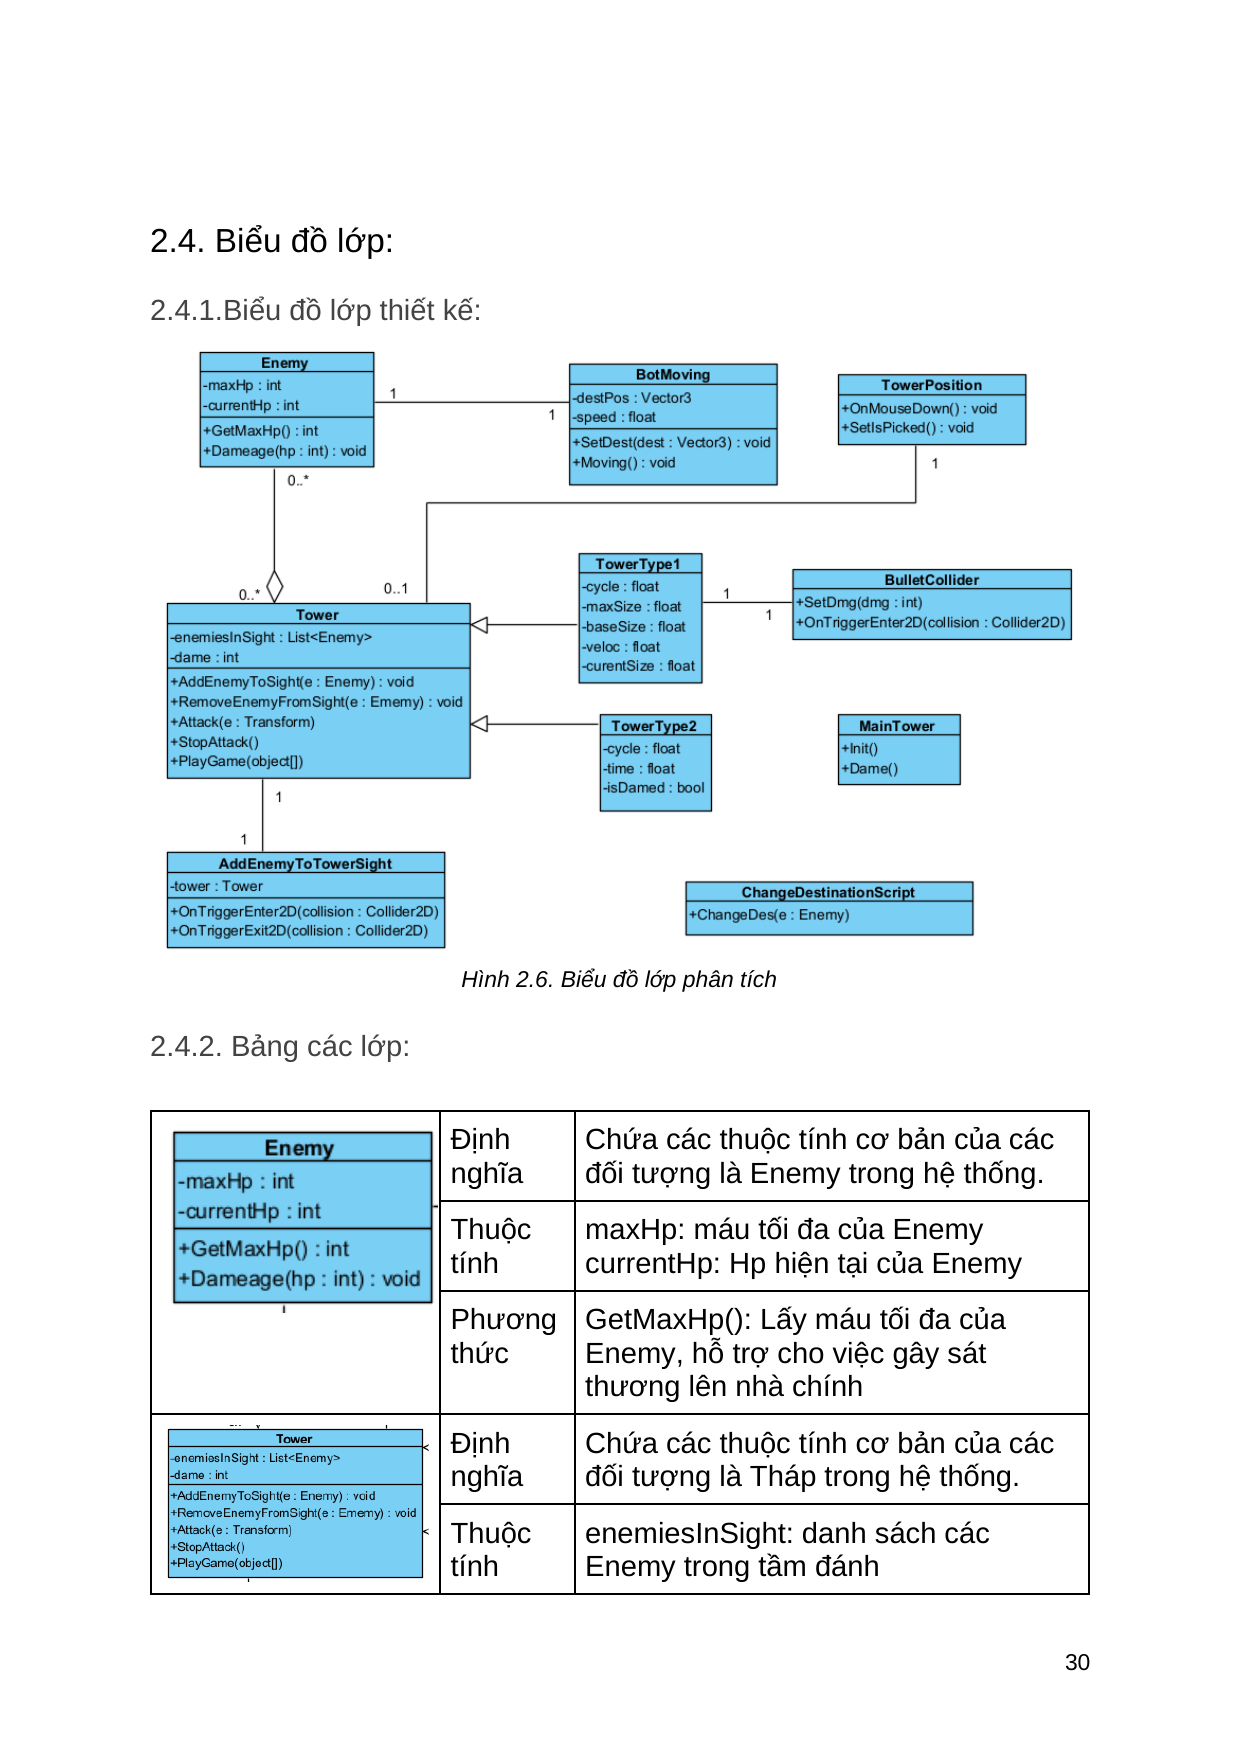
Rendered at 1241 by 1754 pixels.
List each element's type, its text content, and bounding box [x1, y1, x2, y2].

table_cell Chứa các thuộc tính cơ bản của các đối tượng là Tháp trong hệ thống. [576, 1415, 1088, 1503]
subtitle Hình 2.6. Biểu đồ lớp phân tích [150, 966, 1090, 992]
table_cell Phương thức [441, 1292, 574, 1413]
table_cell maxHp: máu tối đa của Enemy currentHp: Hp hiện tại của Enemy [576, 1202, 1088, 1289]
picture [161, 1425, 429, 1582]
subtitle 2.4.2. Bảng các lớp: [150, 1029, 1090, 1063]
table_header Chứa các thuộc tính cơ bản của các đối tượng là Enemy trong hệ thống. [576, 1112, 1088, 1199]
subtitle 2.4.1.Biểu đồ lớp thiết kế: [150, 293, 1090, 326]
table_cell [576, 1505, 1088, 1593]
picture [150, 334, 1091, 962]
table_cell [152, 1415, 439, 1593]
table_header [152, 1112, 439, 1413]
table_header Định nghĩa [441, 1112, 574, 1199]
subtitle 2.4. Biểu đồ lớp: [150, 221, 1090, 259]
table_cell GetMaxHp(): Lấy máu tối đa của Enemy, hỗ trợ cho việc gây sát thương lên nhà chính [576, 1292, 1088, 1413]
picture [161, 1122, 438, 1313]
table_cell Thuộc tính [441, 1202, 574, 1289]
table_cell Thuộc tính [441, 1505, 574, 1593]
table_cell Định nghĩa [441, 1415, 574, 1503]
